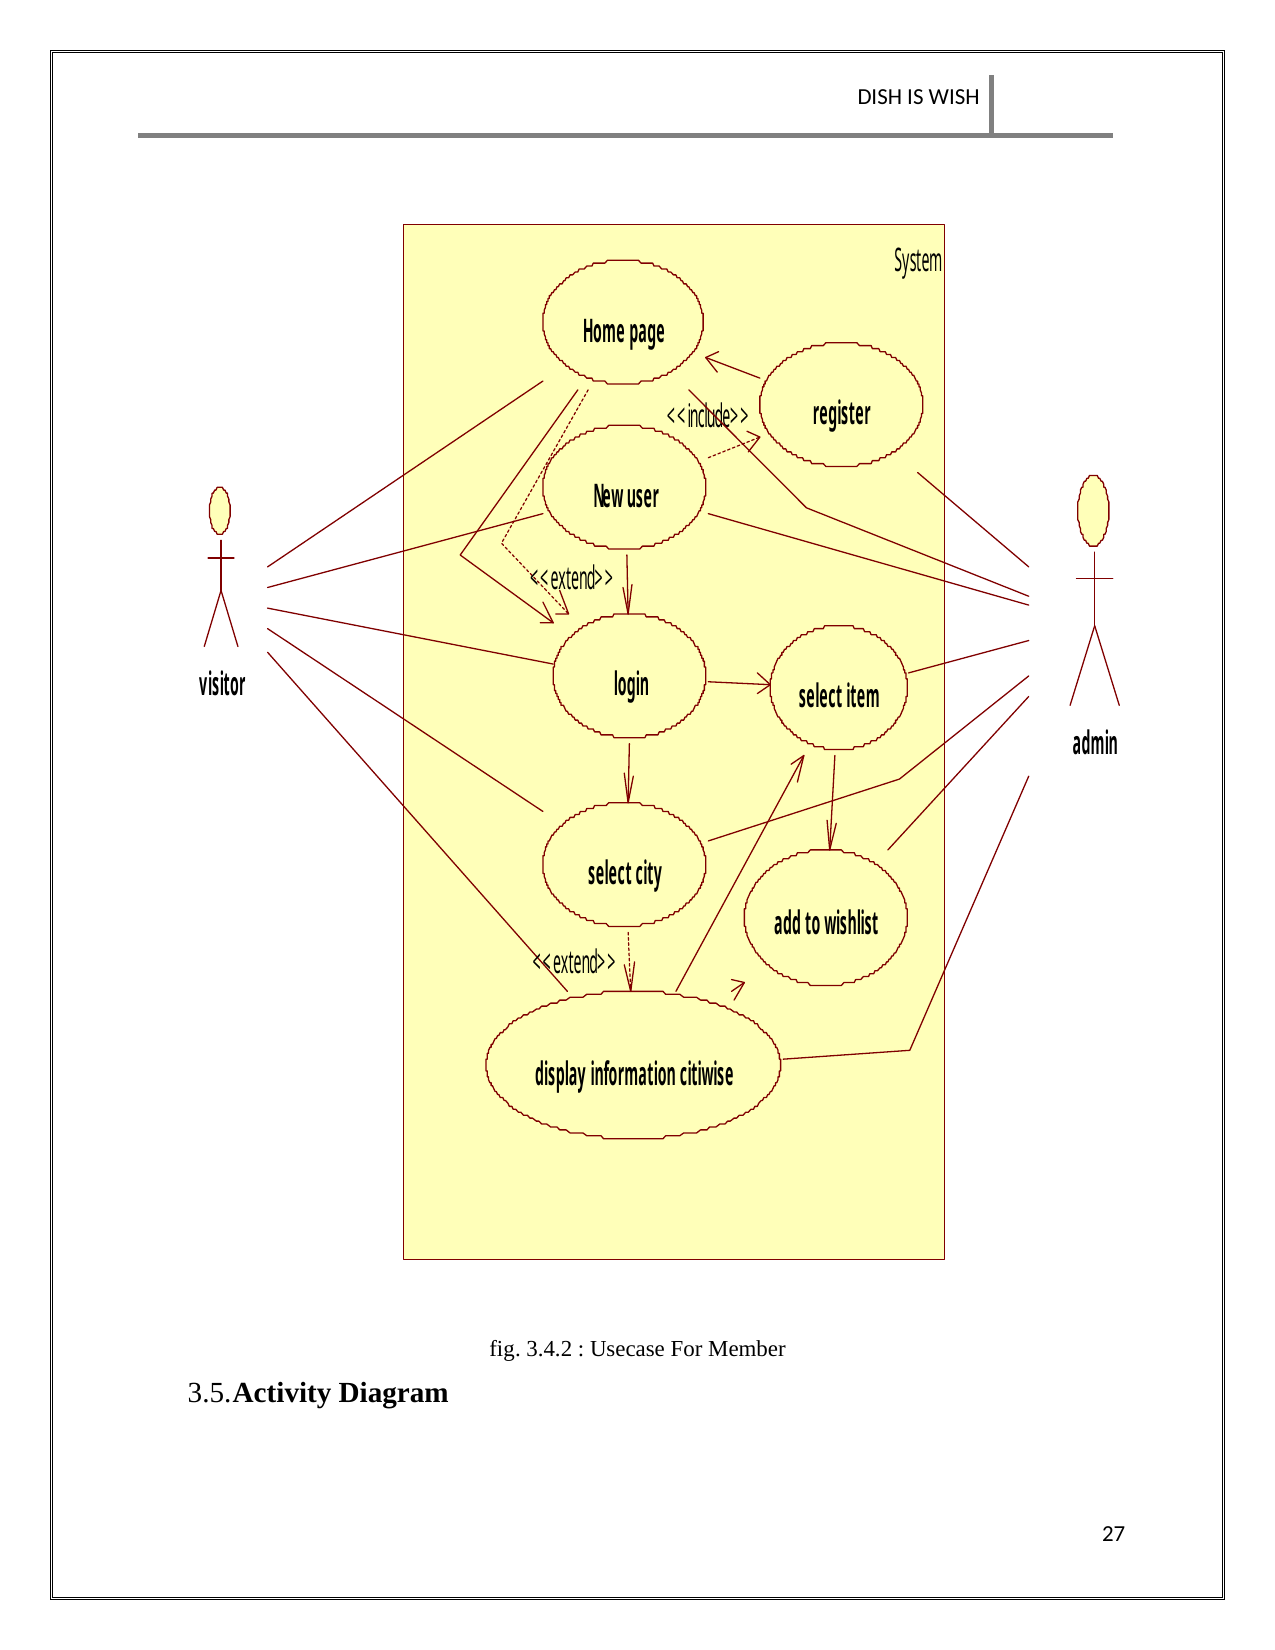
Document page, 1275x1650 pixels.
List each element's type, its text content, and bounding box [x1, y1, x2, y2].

list Activity Diagram [187, 1375, 1125, 1408]
list fig. 3.4.2 : Usecase For Member [150, 1336, 1125, 1362]
